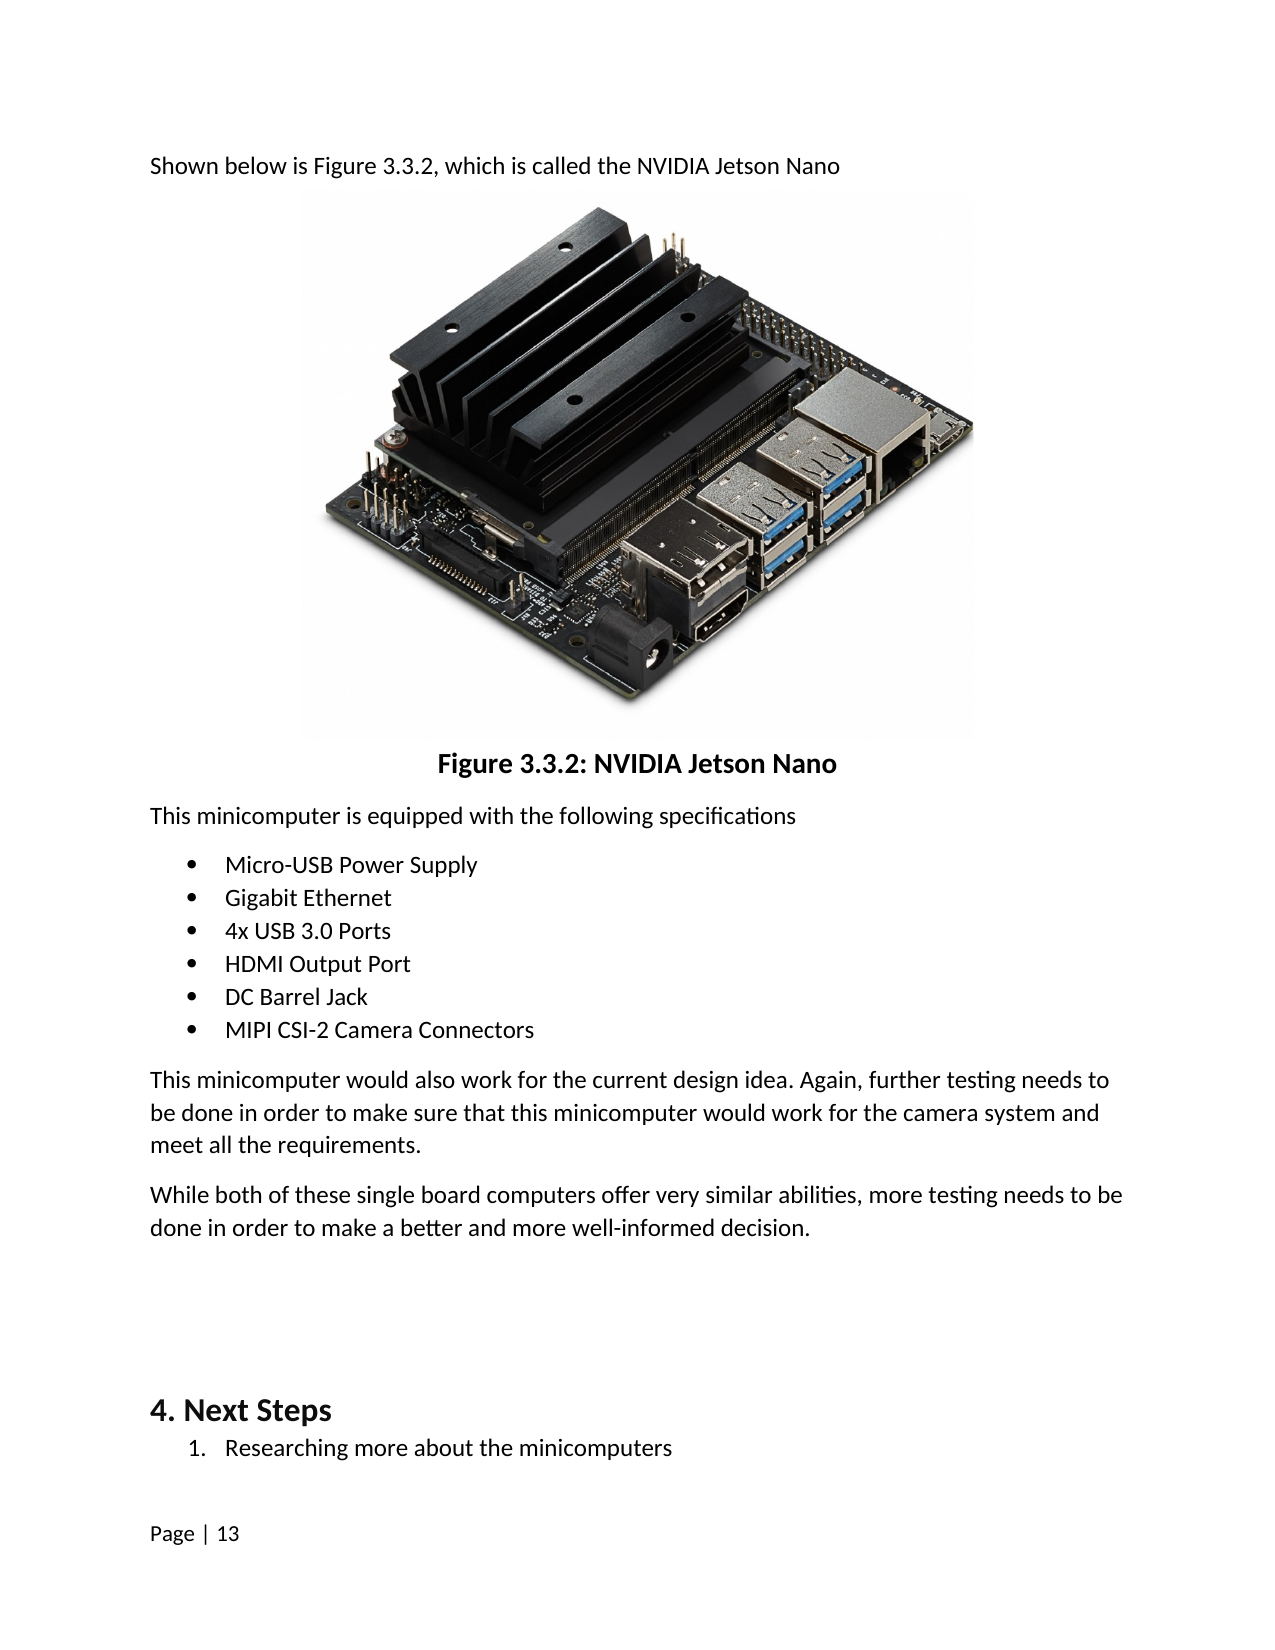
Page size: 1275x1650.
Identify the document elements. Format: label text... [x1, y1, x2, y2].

list Researching more about the minicomputers [187, 1433, 1125, 1463]
text Figure 3.3.2: NVIDIA Jetson Nano [150, 745, 1125, 781]
picture [301, 190, 974, 740]
list Micro-USB Power Supply [187, 850, 1125, 880]
list DC Barrel Jack [187, 981, 1125, 1012]
text While both of these single board computers offer very similar abilities, more testing needs to be done in order to make a better and more well-informed decision. [150, 1179, 1125, 1243]
list MIPI CSI-2 Camera Connectors [187, 1014, 1125, 1045]
subtitle 4. Next Steps [150, 1389, 1125, 1429]
text This minicomputer is equipped with the following specifications [150, 800, 1125, 831]
list 4x USB 3.0 Ports [187, 916, 1125, 946]
list Gigabit Ethernet [187, 883, 1125, 913]
text This minicomputer would also work for the current design idea. Again, further testing needs to be done in order to make sure that this minicomputer would work for the camera system and meet all the requirements. [150, 1064, 1125, 1160]
list HDMI Output Port [187, 948, 1125, 979]
text Shown below is Figure 3.3.2, which is called the NVIDIA Jetson Nano [150, 150, 1125, 181]
